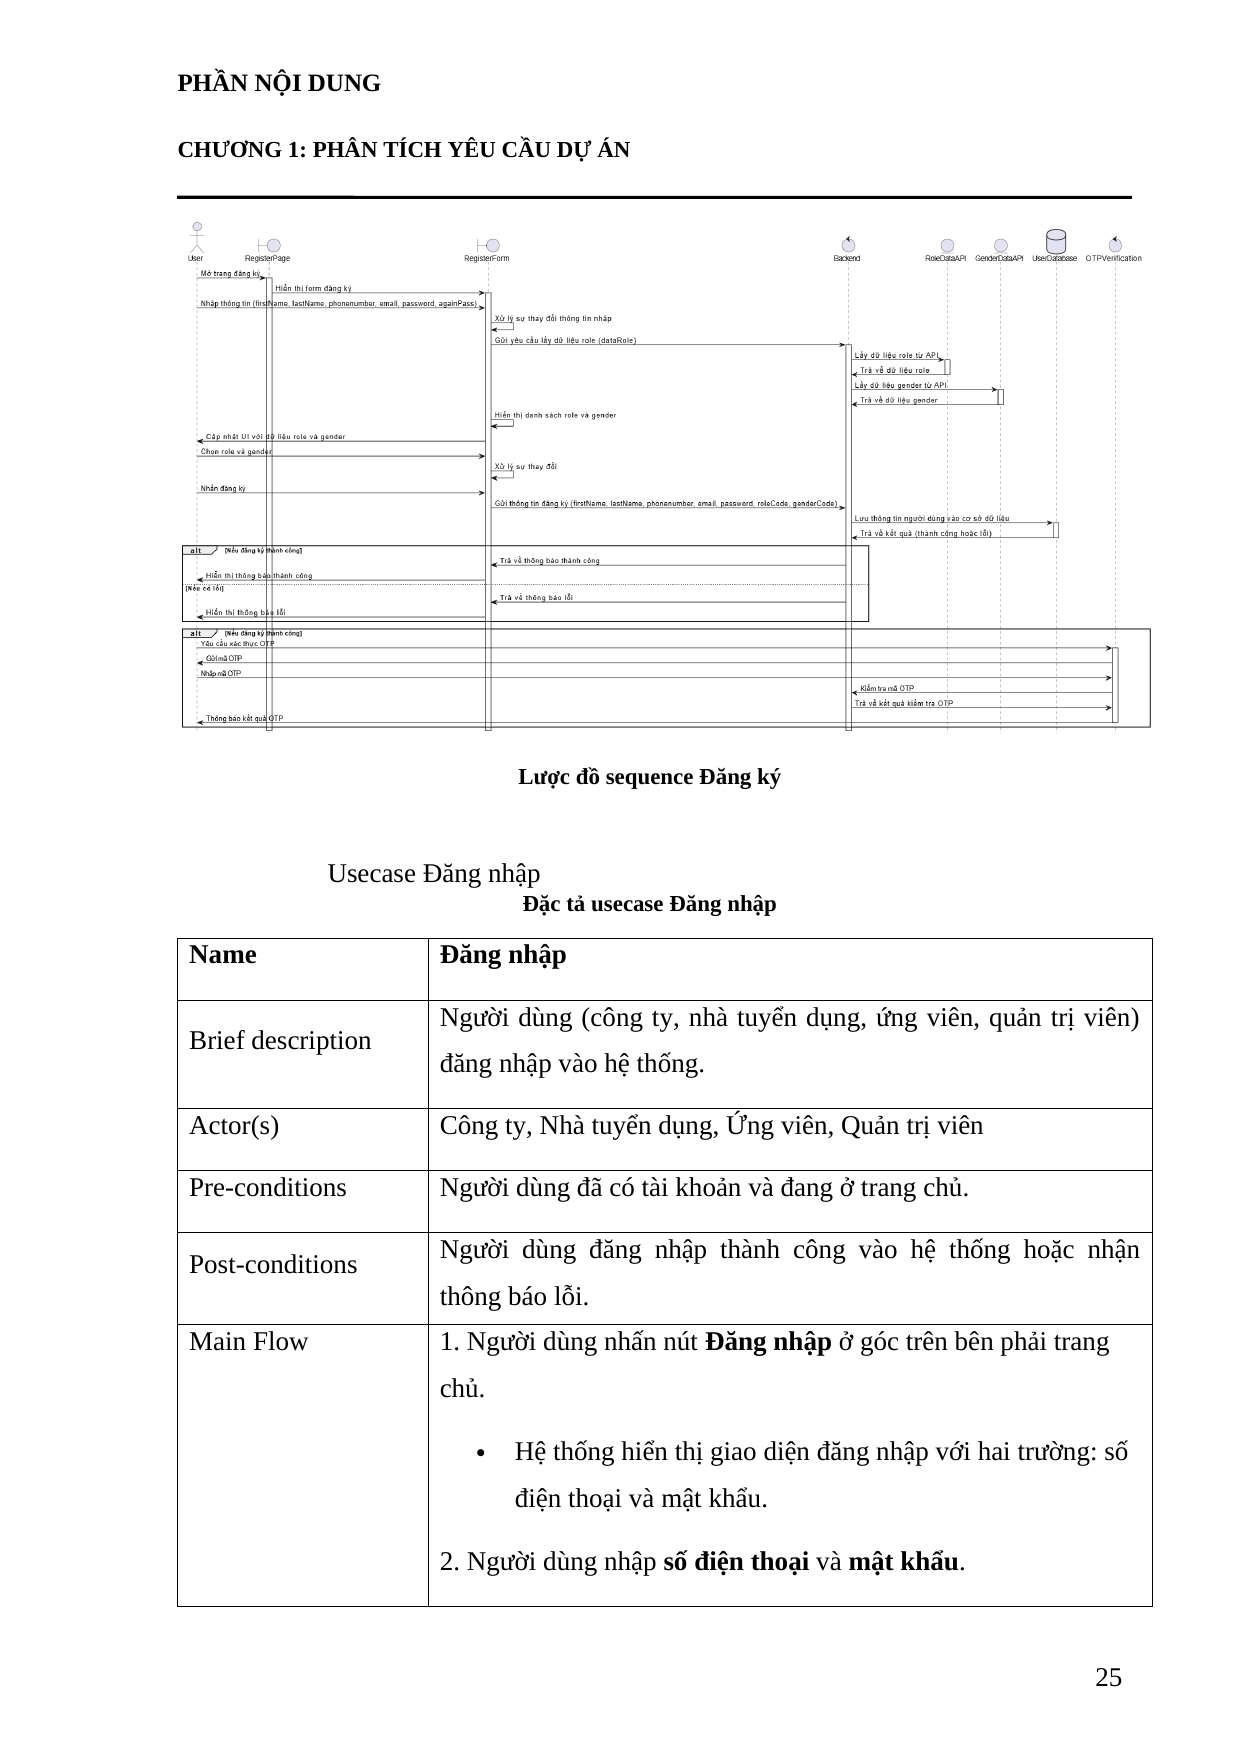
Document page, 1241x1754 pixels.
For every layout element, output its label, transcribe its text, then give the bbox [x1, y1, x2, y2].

text Lược đồ sequence Đăng ký [177, 763, 1122, 789]
table_cell Công ty, Nhà tuyển dụng, Ứng viên, Quản trị viên [429, 1109, 1152, 1170]
subtitle Usecase Đăng nhập [252, 857, 1122, 889]
picture [177, 219, 1153, 733]
table_cell Actor(s) [178, 1109, 428, 1170]
table_header Đăng nhập [429, 939, 1152, 999]
table_cell Người dùng đã có tài khoản và đang ở trang chủ. [429, 1171, 1152, 1232]
table_header Name [178, 939, 428, 999]
table_cell Main Flow [178, 1325, 428, 1606]
table_cell Pre-conditions [178, 1171, 428, 1232]
table_cell Người dùng đăng nhập thành công vào hệ thống hoặc nhận thông báo lỗi. [429, 1233, 1152, 1324]
text Đặc tả usecase Đăng nhập [177, 890, 1122, 917]
table_cell Người dùng (công ty, nhà tuyển dụng, ứng viên, quản trị viên) đăng nhập vào hệ thống. [429, 1001, 1152, 1108]
table_cell Brief description [178, 1001, 428, 1108]
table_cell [429, 1325, 1152, 1606]
table_cell Post-conditions [178, 1233, 428, 1324]
